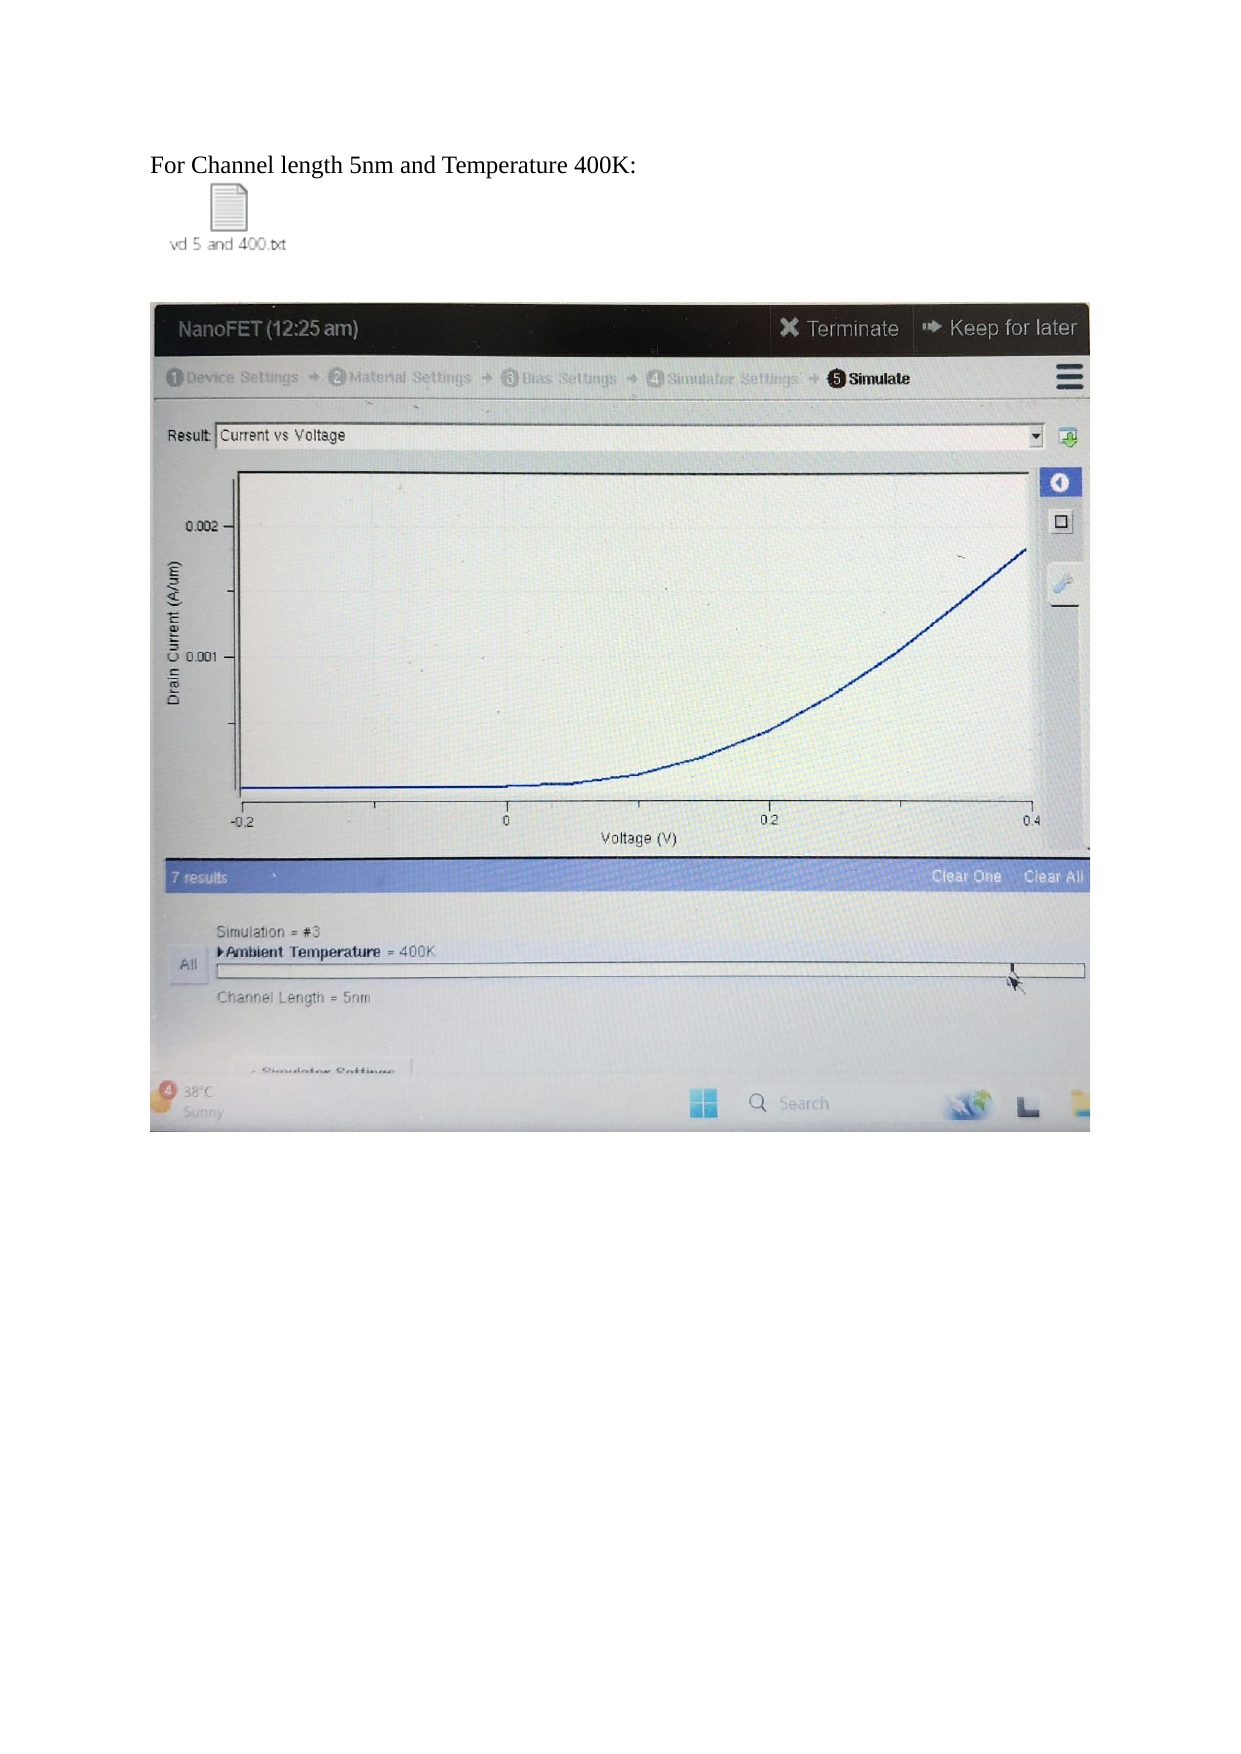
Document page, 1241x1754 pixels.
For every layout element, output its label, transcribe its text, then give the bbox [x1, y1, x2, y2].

text For Channel length 5nm and Temperature 400K: [150, 150, 1090, 283]
picture [150, 302, 1091, 1132]
